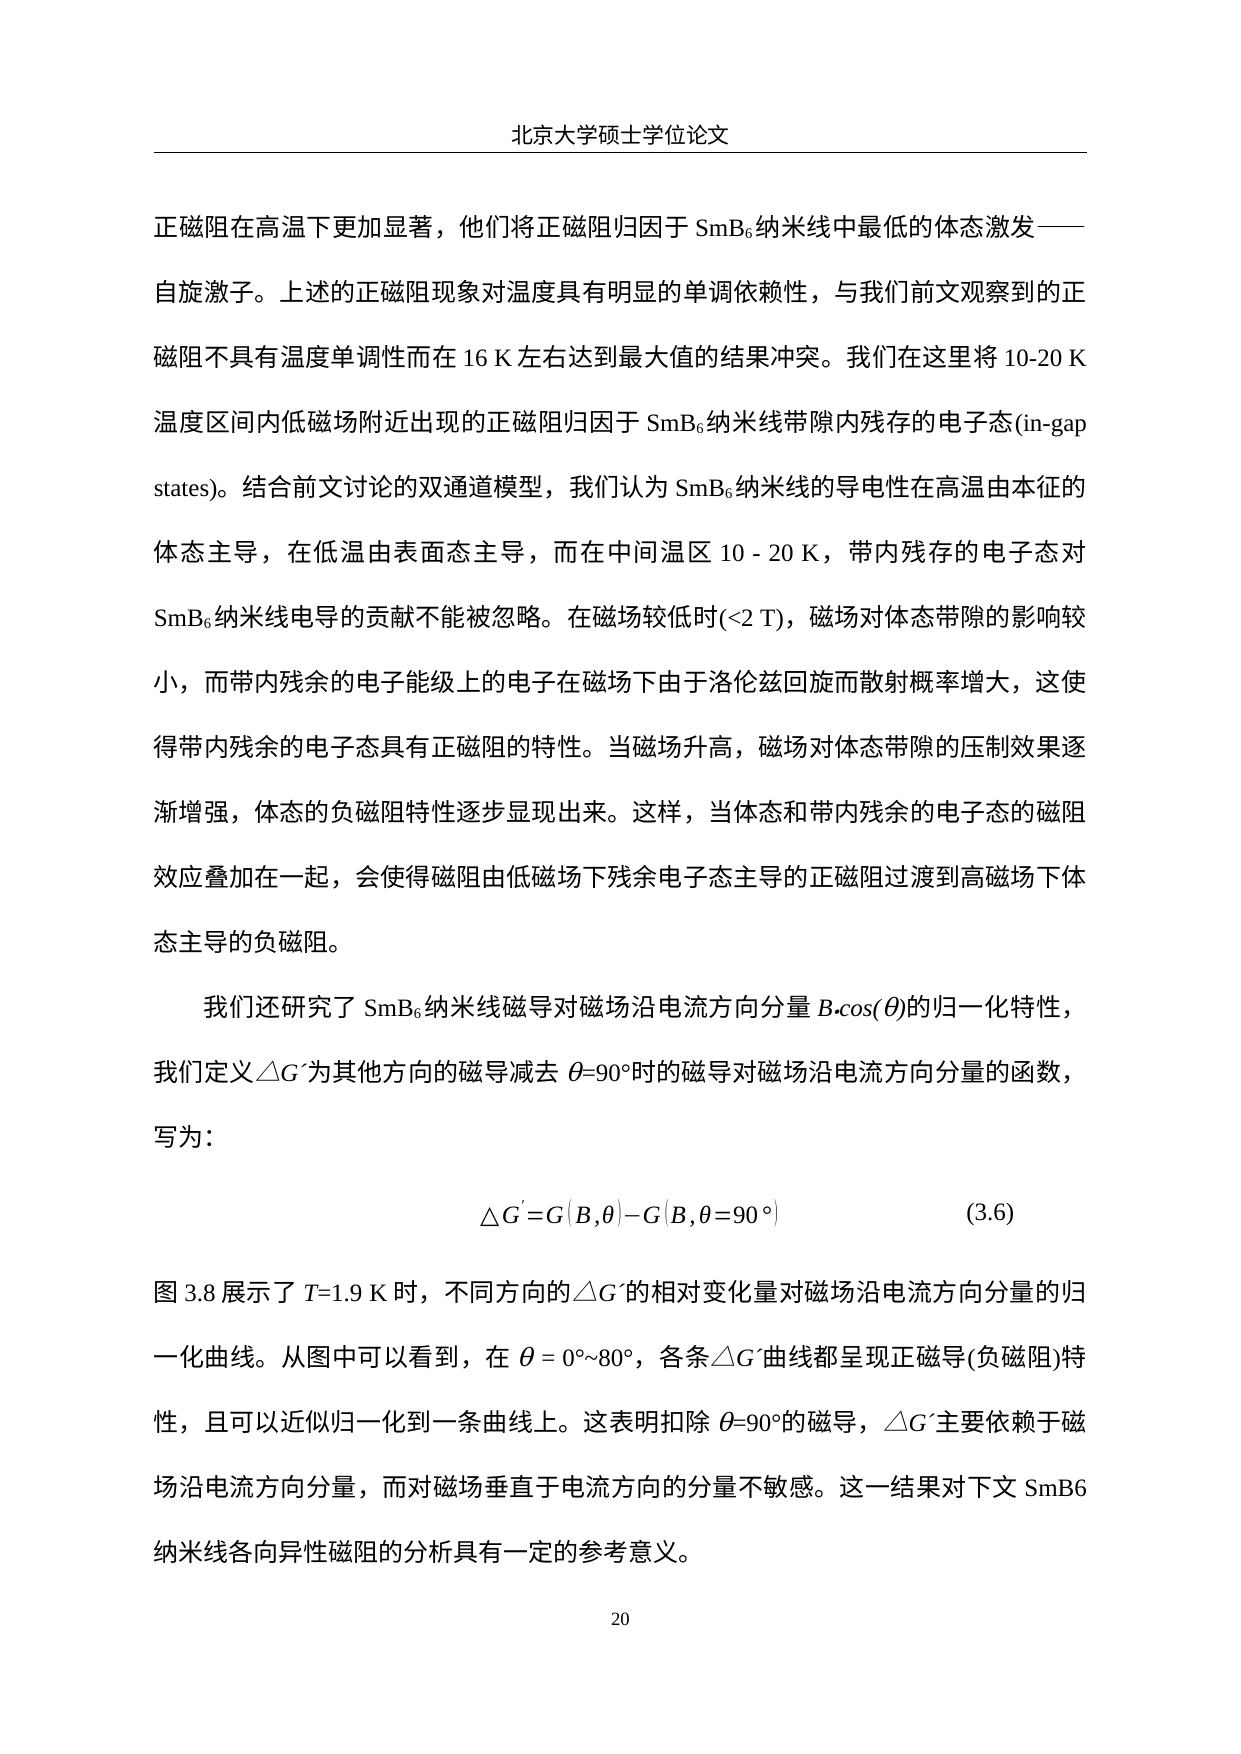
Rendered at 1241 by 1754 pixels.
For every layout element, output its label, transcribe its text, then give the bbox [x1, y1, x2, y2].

text (3.6) [153, 1180, 1087, 1245]
text 我们还研究了SmB6纳米线磁导对磁场沿电流方向分量B•cos(θ)的归一化特性，我们定义△G´为其他方向的磁导减去θ=90°时的磁导对磁场沿电流方向分量的函数，写为： [153, 973, 1087, 1168]
text 图3.8展示了T=1.9 K时，不同方向的△G´的相对变化量对磁场沿电流方向分量的归一化曲线。从图中可以看到，在θ = 0°~80°，各条△G´曲线都呈现正磁导(负磁阻)特性，且可以近似归一化到一条曲线上。这表明扣除θ=90°的磁导，△G´主要依赖于磁场沿电流方向分量，而对磁场垂直于电流方向的分量不敏感。这一结果对下文SmB6纳米线各向异性磁阻的分析具有一定的参考意义。 [153, 1258, 1087, 1583]
text 在其它一些研究中也观察到低磁场附近的正磁阻现象，其被认为来源于具有线性狄拉克色散的拓扑表面态，或被归因于弱反局域化效应。而拓扑表面态和弱反局域化效应对温度T有明显的单调依赖性，由这些效应产生的正磁阻在低温下应当更加显著；廖等人在V-L-S机制生长SmB6纳米线中也观察到了双肩状的磁阻，且低磁场附近的正磁阻在高温下更加显著，他们将正磁阻归因于SmB6纳米线中最低的体态激发——自旋激子。上述的正磁阻现象对温度具有明显的单调依赖性，与我们前文观察到的正磁阻不具有温度单调性而在16 K左右达到最大值的结果冲突。我们在这里将10-20 K温度区间内低磁场附近出现的正磁阻归因于SmB6纳米线带隙内残存的电子态(in-gap states)。结合前文讨论的双通道模型，我们认为SmB6纳米线的导电性在高温由本征的体态主导，在低温由表面态主导，而在中间温区10 - 20 K，带内残存的电子态对SmB6纳米线电导的贡献不能被忽略。在磁场较低时(<2 T)，磁场对体态带隙的影响较小，而带内残余的电子能级上的电子在磁场下由于洛伦兹回旋而散射概率增大，这使得带内残余的电子态具有正磁阻的特性。当磁场升高，磁场对体态带隙的压制效果逐渐增强，体态的负磁阻特性逐步显现出来。这样，当体态和带内残余的电子态的磁阻效应叠加在一起，会使得磁阻由低磁场下残余电子态主导的正磁阻过渡到高磁场下体态主导的负磁阻。 [153, 193, 1087, 973]
